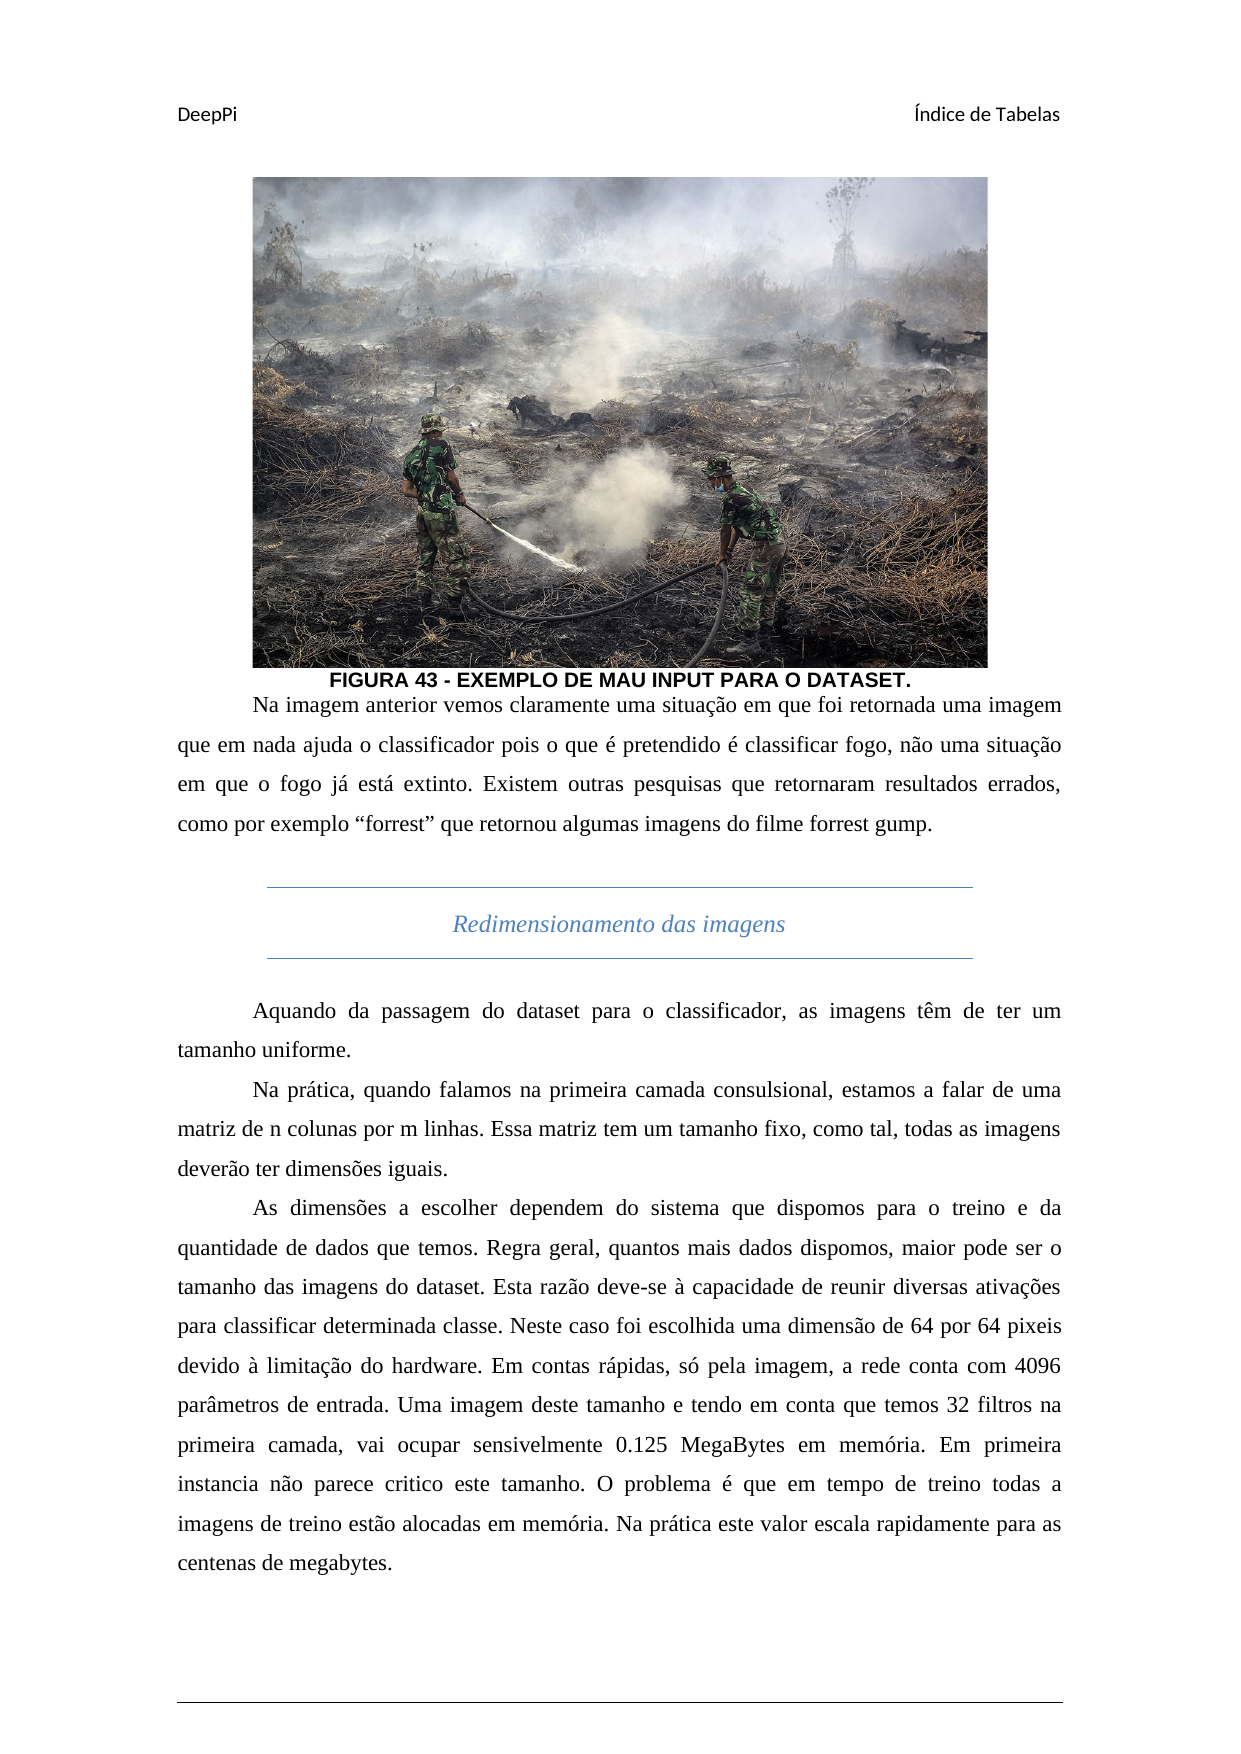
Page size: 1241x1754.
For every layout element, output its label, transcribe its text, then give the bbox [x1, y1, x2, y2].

text Figura 43 - Exemplo de mau input para o dataset. [177, 667, 1063, 691]
text Aquando da passagem do dataset para o classificador, as imagens têm de ter um tamanho uniforme. [177, 997, 1063, 1063]
picture [252, 177, 988, 668]
text Redimensionamento das imagens [267, 888, 973, 958]
text Na imagem anterior vemos claramente uma situação em que foi retornada uma imagem que em nada ajuda o classificador pois o que é pretendido é classificar fogo, não uma situação em que o fogo já está extinto. Existem outras pesquisas que retornaram resultados errados, como por exemplo “forrest” que retornou algumas imagens do filme forrest gump. [177, 691, 1063, 836]
text Na prática, quando falamos na primeira camada consulsional, estamos a falar de uma matriz de n colunas por m linhas. Essa matriz tem um tamanho fixo, como tal, todas as imagens deverão ter dimensões iguais. [177, 1076, 1063, 1181]
text As dimensões a escolher dependem do sistema que dispomos para o treino e da quantidade de dados que temos. Regra geral, quantos mais dados dispomos, maior pode ser o tamanho das imagens do dataset. Esta razão deve-se à capacidade de reunir diversas ativações para classificar determinada classe. Neste caso foi escolhida uma dimensão de 64 por 64 pixeis devido à limitação do hardware. Em contas rápidas, só pela imagem, a rede conta com 4096 parâmetros de entrada. Uma imagem deste tamanho e tendo em conta que temos 32 filtros na primeira camada, vai ocupar sensivelmente 0.125 MegaBytes em memória. Em primeira instancia não parece critico este tamanho. O problema é que em tempo de treino todas a imagens de treino estão alocadas em memória. Na prática este valor escala rapidamente para as centenas de megabytes. [177, 1194, 1063, 1576]
